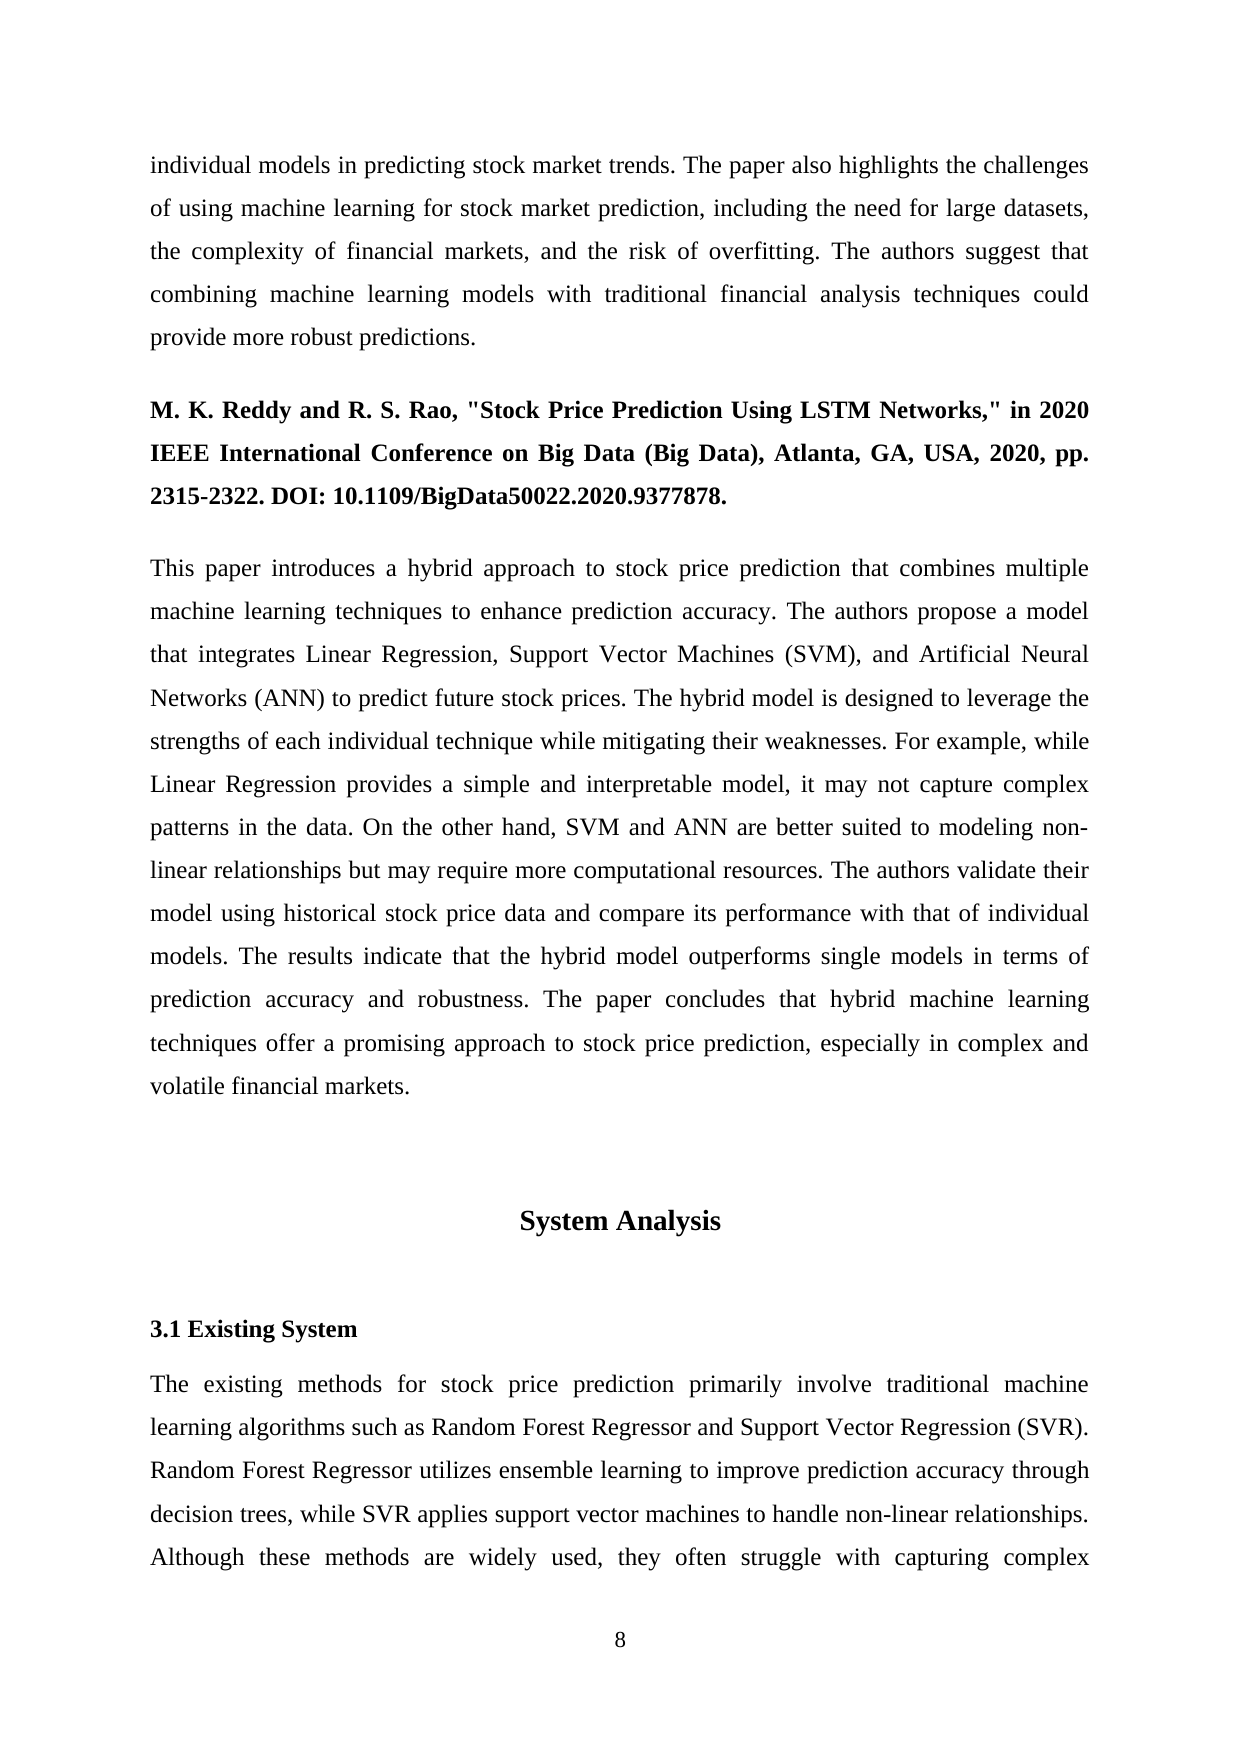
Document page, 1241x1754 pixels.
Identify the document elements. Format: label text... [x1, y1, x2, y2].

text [150, 150, 1090, 351]
subtitle System Analysis [150, 1203, 1090, 1236]
subtitle 3.1 Existing System [150, 1314, 1090, 1343]
text M. K. Reddy and R. S. Rao, "Stock Price Prediction Using LSTM Networks," in 2020 IEEE International Conference on Big Data (Big Data), Atlanta, GA, USA, 2020, pp. 2315-2322. DOI: 10.1109/BigData50022.2020.9377878. [150, 395, 1090, 510]
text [150, 1369, 1090, 1571]
text This paper introduces a hybrid approach to stock price prediction that combines multiple machine learning techniques to enhance prediction accuracy. The authors propose a model that integrates Linear Regression, Support Vector Machines (SVM), and Artificial Neural Networks (ANN) to predict future stock prices. The hybrid model is designed to leverage the strengths of each individual technique while mitigating their weaknesses. For example, while Linear Regression provides a simple and interpretable model, it may not capture complex patterns in the data. On the other hand, SVM and ANN are better suited to modeling non-linear relationships but may require more computational resources. The authors validate their model using historical stock price data and compare its performance with that of individual models. The results indicate that the hybrid model outperforms single models in terms of prediction accuracy and robustness. The paper concludes that hybrid machine learning techniques offer a promising approach to stock price prediction, especially in complex and volatile financial markets. [150, 553, 1090, 1099]
